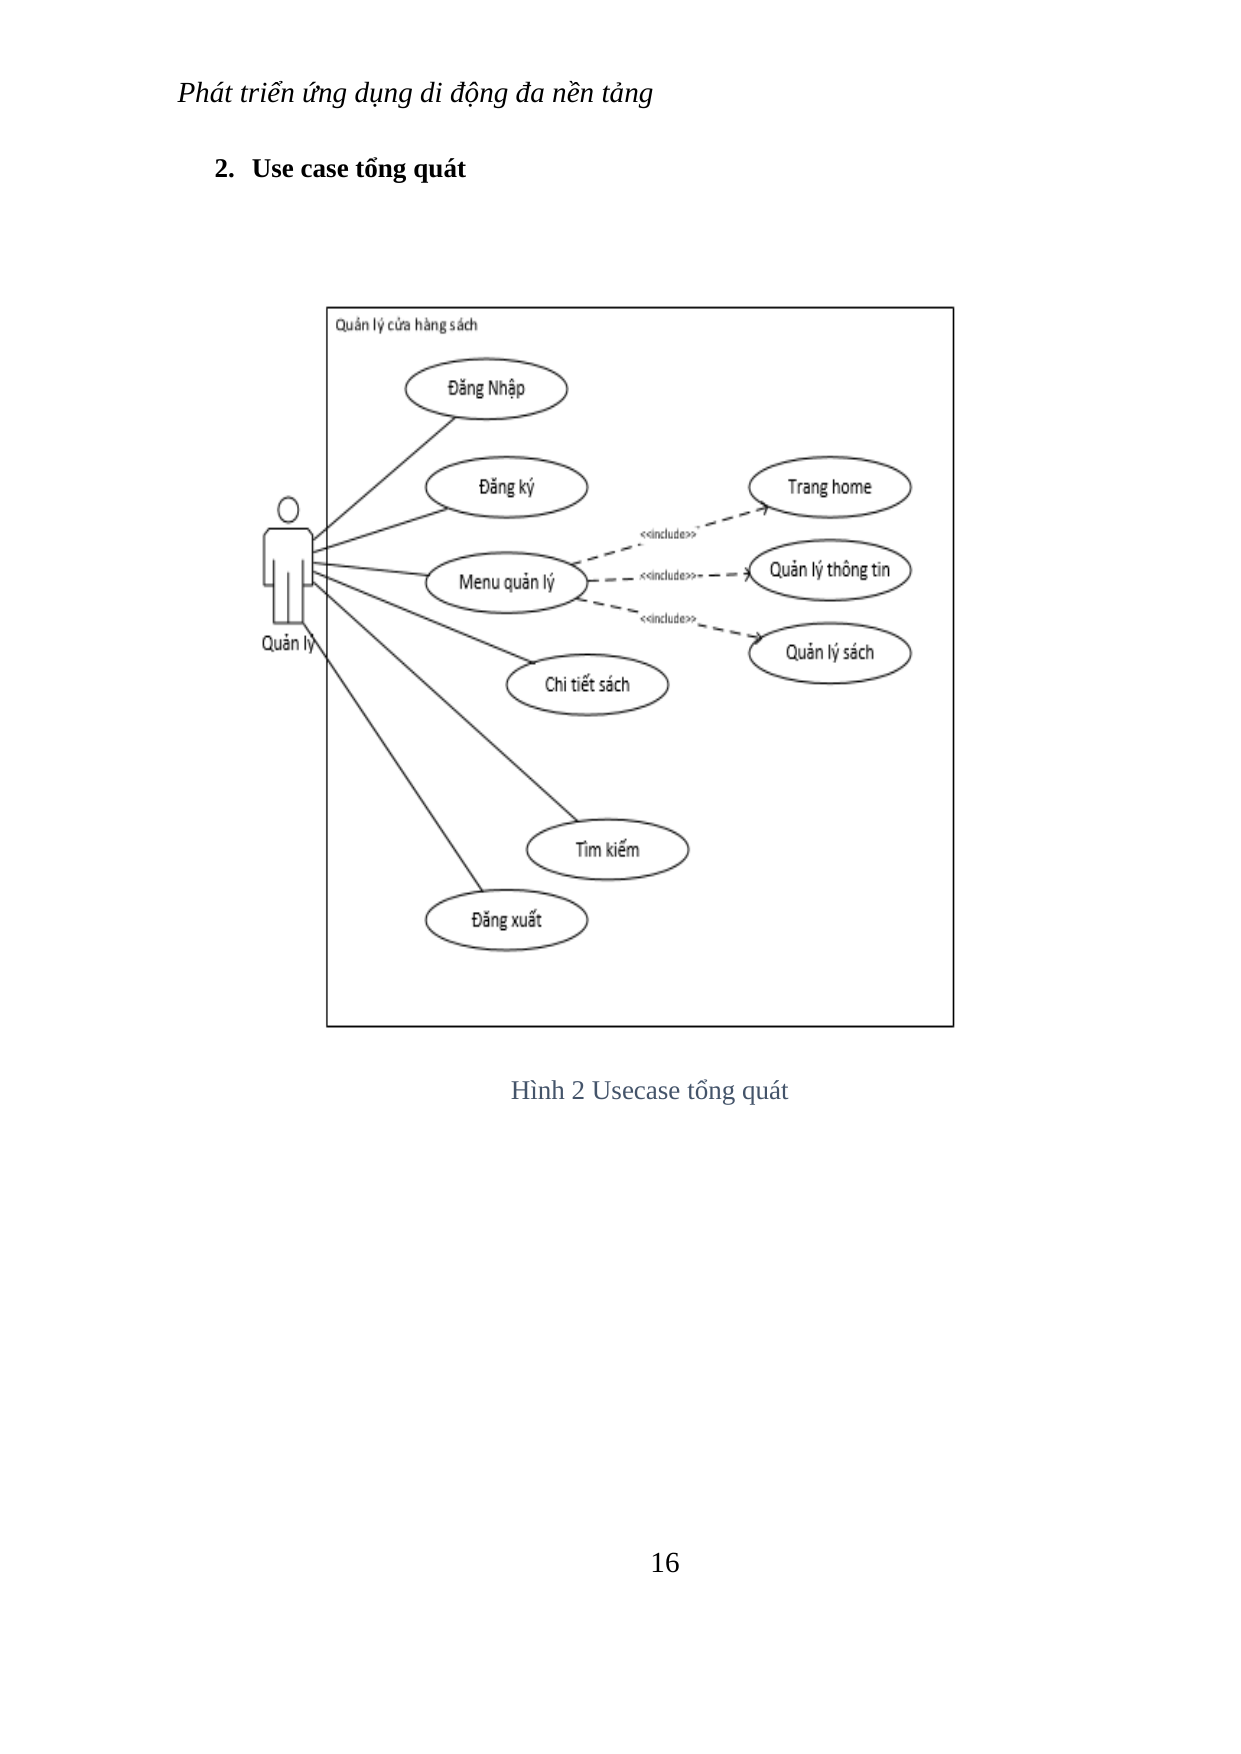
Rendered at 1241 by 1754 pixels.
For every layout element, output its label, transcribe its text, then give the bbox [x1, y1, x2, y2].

picture [234, 273, 965, 1053]
text Use case tổng quát [214, 152, 1122, 183]
